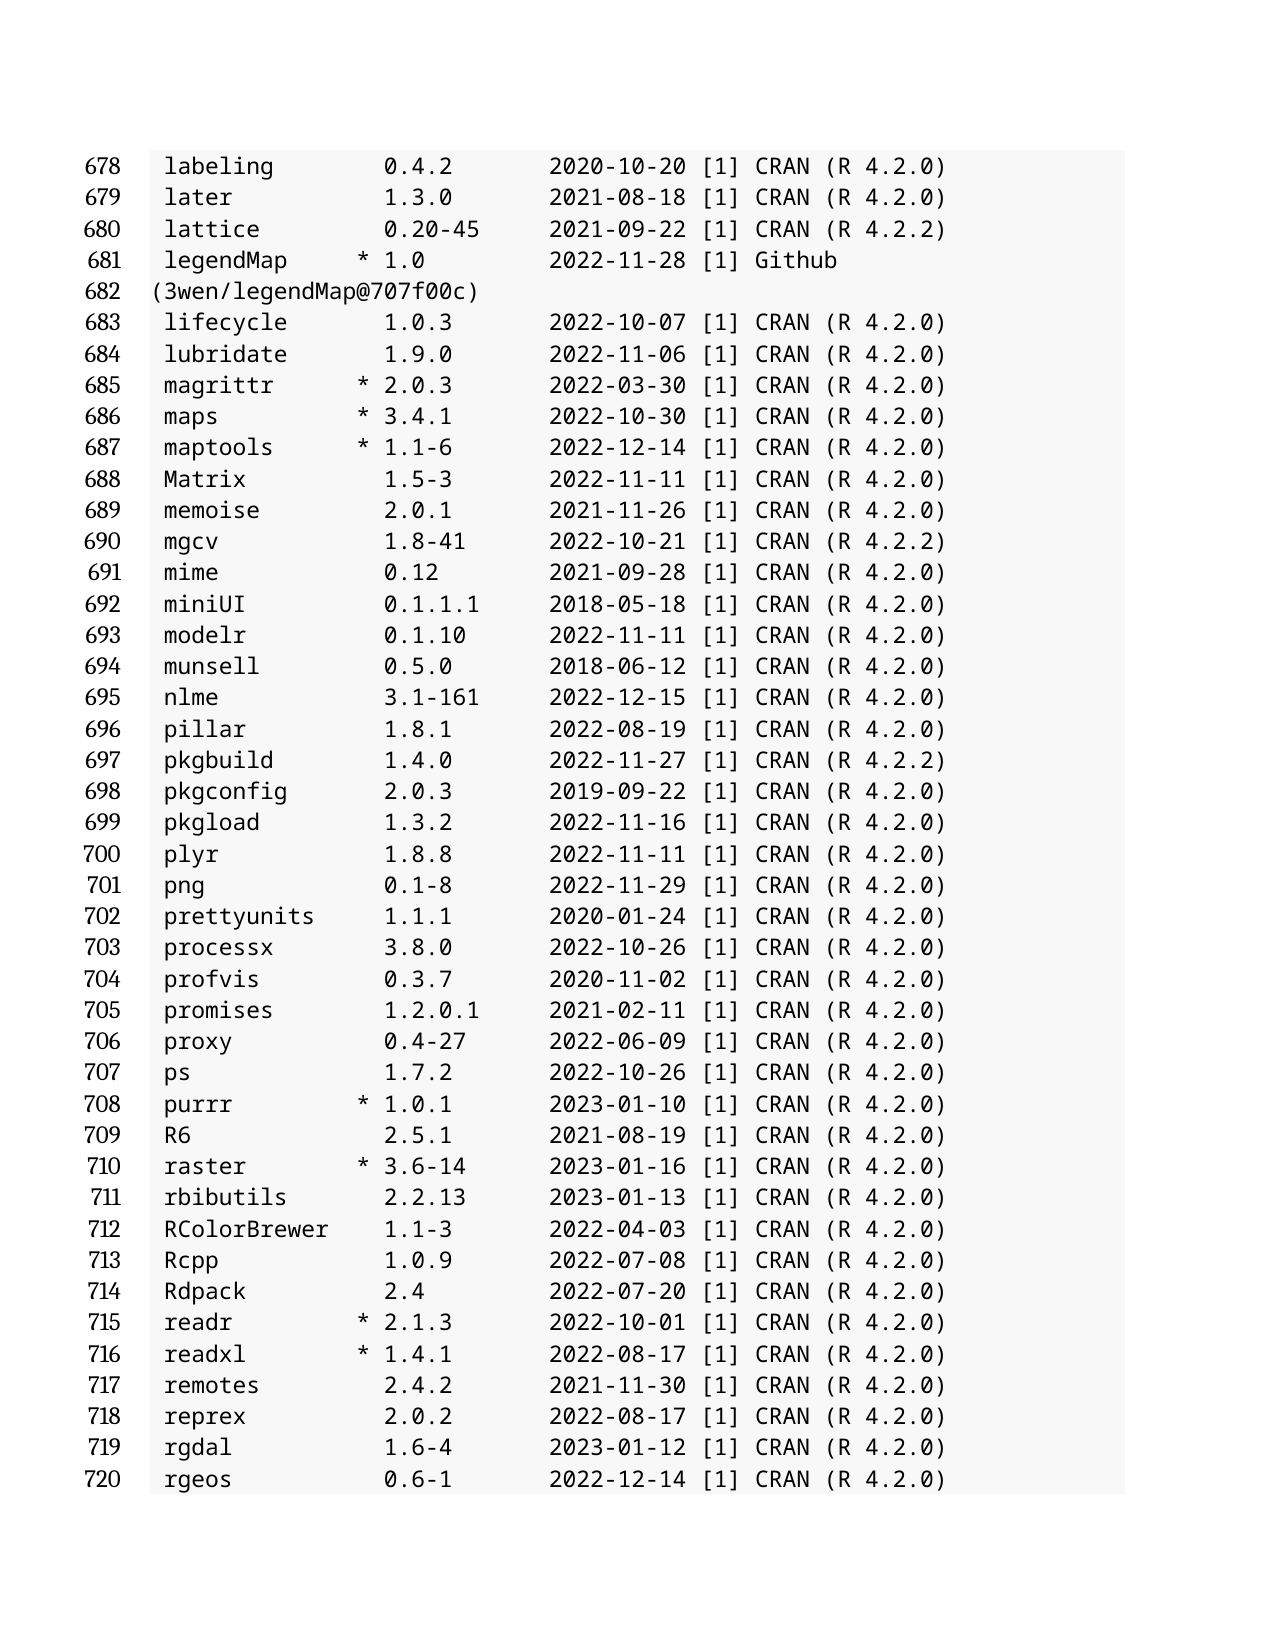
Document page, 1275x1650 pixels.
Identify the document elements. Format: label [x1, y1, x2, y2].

text [150, 150, 1125, 1494]
